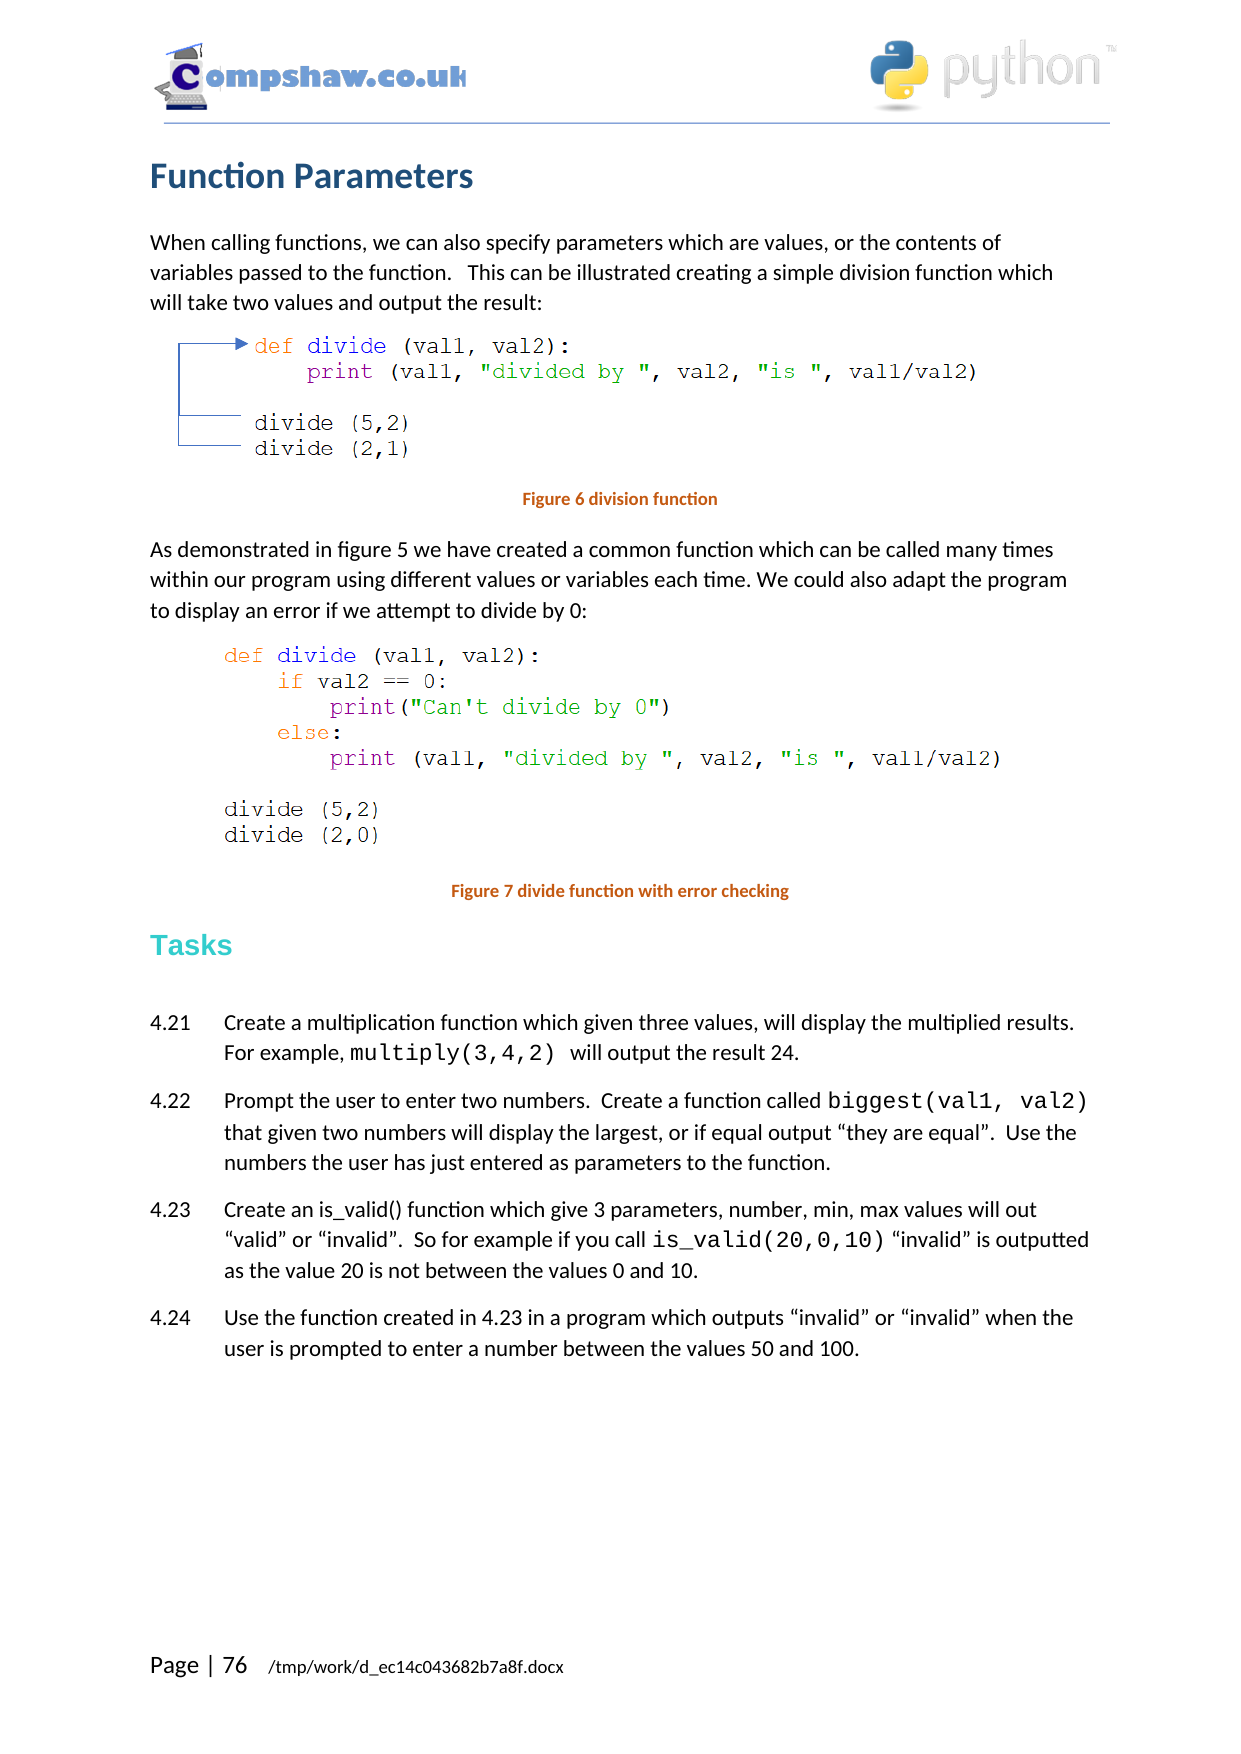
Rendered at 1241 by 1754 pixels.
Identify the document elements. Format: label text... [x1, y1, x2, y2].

text When calling functions, we can also specify parameters which are values, or the contents of variables passed to the function. This can be illustrated creating a simple division function which will take two values and output the result: [150, 228, 1090, 316]
text As demonstrated in figure 5 we have created a common function which can be called many times within our program using different values or variables each time. We could also adapt the program to display an error if we attempt to divide by 0: [150, 535, 1090, 624]
subtitle Function Parameters [150, 152, 1090, 198]
text 4.22 Prompt the user to enter two numbers. Create a function called biggest(val1, val2) that given two numbers will display the largest, or if equal output “they are equal”. Use the numbers the user has just entered as parameters to the function. [150, 1087, 1090, 1176]
picture [150, 41, 466, 110]
picture [223, 642, 1017, 861]
picture [255, 335, 985, 469]
text 4.23 Create an is_valid() function which give 3 parameters, number, min, max values will out “valid” or “invalid”. So for example if you call is_valid(20,0,10) “invalid” is outputted as the value 20 is not between the values 0 and 10. [150, 1195, 1090, 1284]
subtitle Tasks [150, 928, 1090, 961]
text 4.21 Create a multiplication function which given three values, will display the multiplied results. For example, multiply(3,4,2) will output the result 24. [150, 1008, 1090, 1068]
picture [863, 30, 1160, 115]
text 4.24 Use the function created in 4.23 in a program which outputs “invalid” or “invalid” when the user is prompted to enter a number between the values 50 and 100. [150, 1303, 1090, 1362]
